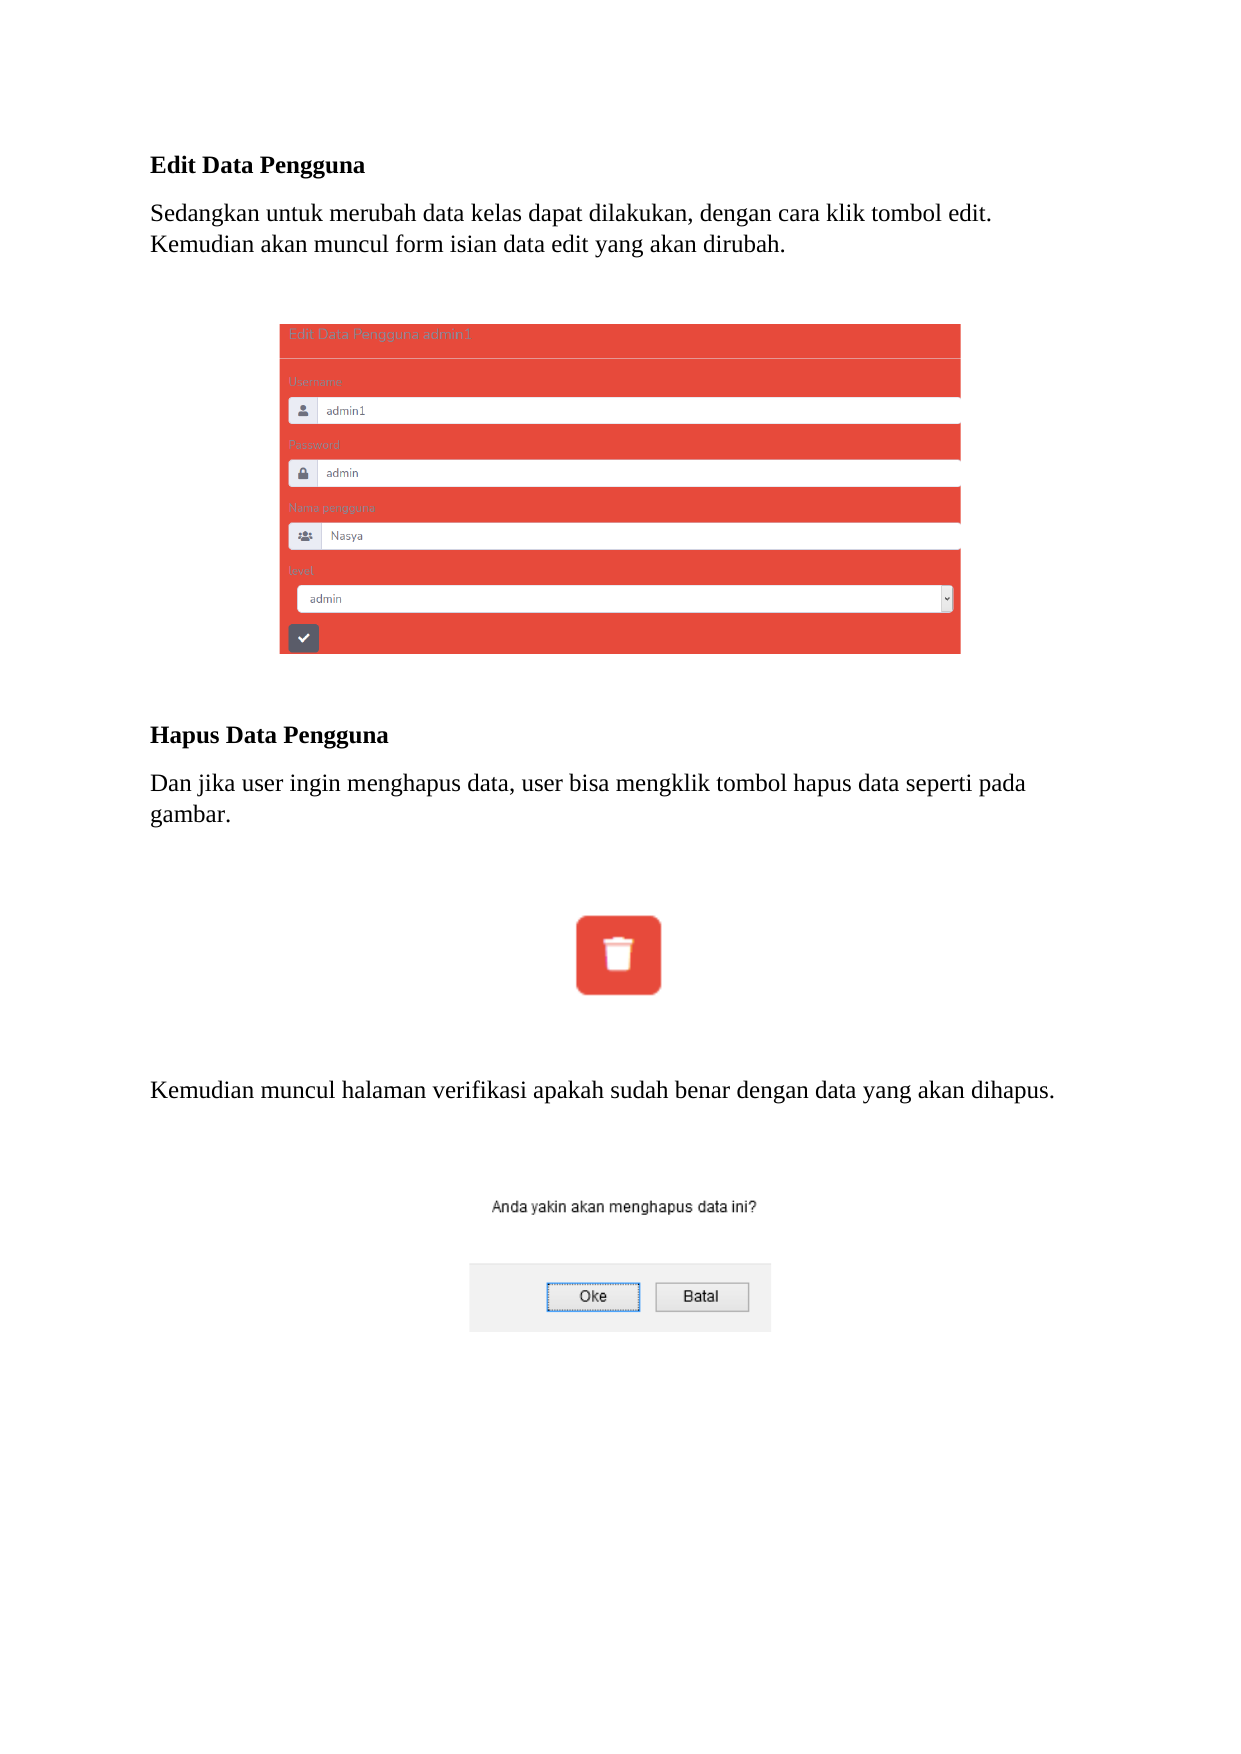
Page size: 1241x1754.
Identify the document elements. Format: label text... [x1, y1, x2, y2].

text Sedangkan untuk merubah data kelas dapat dilakukan, dengan cara klik tombol edit. Kemudian akan muncul form isian data edit yang akan dirubah. [150, 198, 1090, 257]
text Edit Data Pengguna [150, 150, 1090, 179]
picture [574, 894, 666, 1009]
text Kemudian muncul halaman verifikasi apakah sudah benar dengan data yang akan dihapus. [150, 1075, 1090, 1103]
picture [469, 1170, 772, 1332]
text Dan jika user ingin menghapus data, user bisa mengklik tombol hapus data seperti pada gambar. [150, 768, 1090, 827]
text Hapus Data Pengguna [150, 720, 1090, 749]
picture [279, 324, 961, 654]
